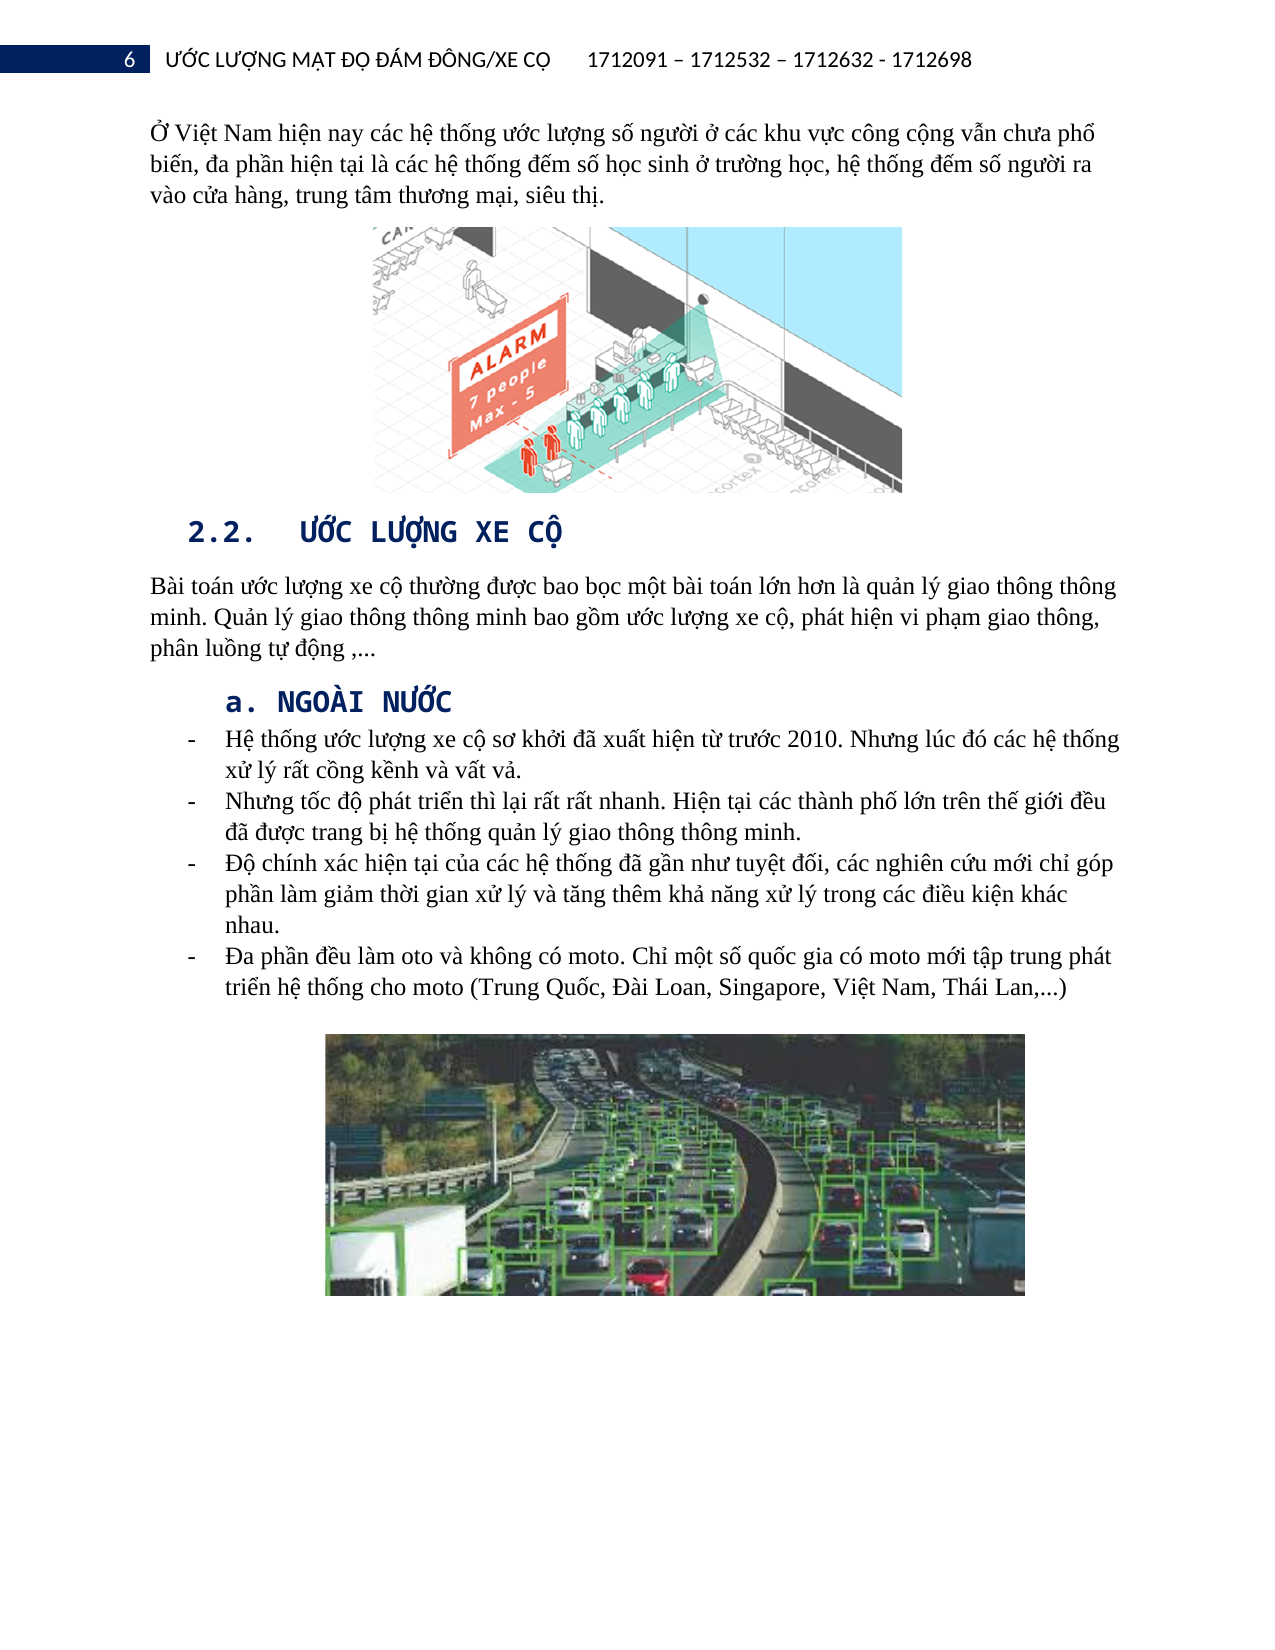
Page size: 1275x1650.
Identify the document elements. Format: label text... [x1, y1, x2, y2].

list Độ chính xác hiện tại của các hệ thống đã gần như tuyệt đối, các nghiên cứu mới chỉ góp phần làm giảm thời gian xử lý và tăng thêm khả năng xử lý trong các điều kiện khác nhau. [187, 848, 1125, 939]
list Nhưng tốc độ phát triển thì lại rất rất nhanh. Hiện tại các thành phố lớn trên thế giới đều đã được trang bị hệ thống quản lý giao thông thông minh. [187, 786, 1125, 846]
list Hệ thống ước lượng xe cộ sơ khởi đã xuất hiện từ trước 2010. Nhưng lúc đó các hệ thống xử lý rất cồng kềnh và vất vả. [187, 724, 1125, 784]
picture [372, 227, 903, 493]
list Đa phần đều làm oto và không có moto. Chỉ một số quốc gia có moto mới tập trung phát triển hệ thống cho moto (Trung Quốc, Đài Loan, Singapore, Việt Nam, Thái Lan,...) [187, 941, 1125, 1001]
text Ở Việt Nam hiện nay các hệ thống ước lượng số người ở các khu vực công cộng vẫn chưa phổ biến, đa phần hiện tại là các hệ thống đếm số học sinh ở trường học, hệ thống đếm số người ra vào cửa hàng, trung tâm thương mại, siêu thị. [150, 118, 1125, 209]
picture [325, 1034, 1025, 1296]
list ƯỚC LƯỢNG XE CỘ [187, 512, 1125, 551]
text Bài toán ước lượng xe cộ thường được bao bọc một bài toán lớn hơn là quản lý giao thông thông minh. Quản lý giao thông thông minh bao gồm ước lượng xe cộ, phát hiện vi phạm giao thông, phân luồng tự động ,... [150, 571, 1125, 662]
list NGOÀI NƯỚC [225, 681, 1125, 721]
